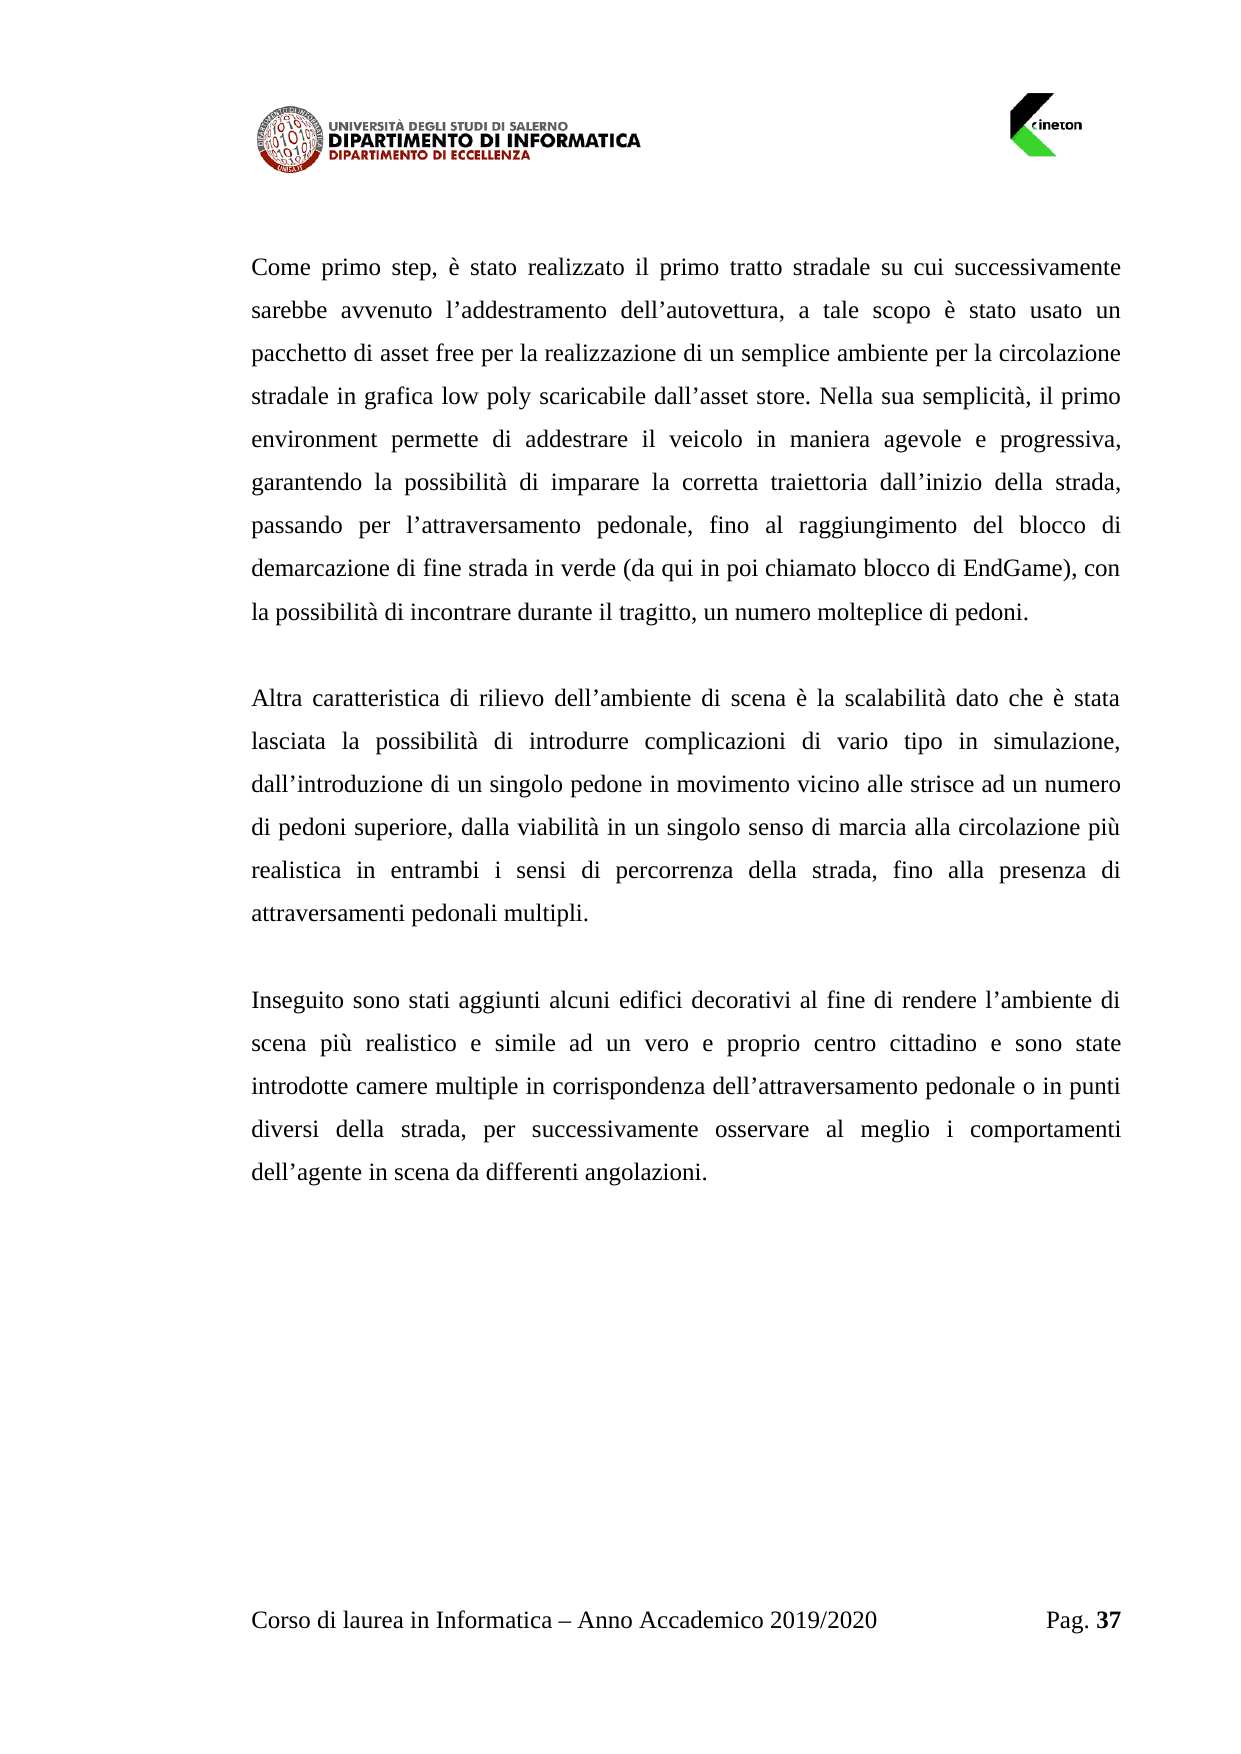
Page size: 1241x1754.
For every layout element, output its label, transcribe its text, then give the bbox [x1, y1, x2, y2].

picture [251, 102, 645, 177]
text Inseguito sono stati aggiunti alcuni edifici decorativi al fine di rendere l’ambiente di scena più realistico e simile ad un vero e proprio centro cittadino e sono state introdotte camere multiple in corrispondenza dell’attraversamento pedonale o in punti diversi della strada, per successivamente osservare al meglio i comportamenti dell’agente in scena da differenti angolazioni. [251, 985, 1122, 1186]
text Come primo step, è stato realizzato il primo tratto stradale su cui successivamente sarebbe avvenuto l’addestramento dell’autovettura, a tale scopo è stato usato un pacchetto di asset free per la realizzazione di un semplice ambiente per la circolazione stradale in grafica low poly scaricabile dall’asset store. Nella sua semplicità, il primo environment permette di addestrare il veicolo in maniera agevole e progressiva, garantendo la possibilità di imparare la corretta traiettoria dall’inizio della strada, passando per l’attraversamento pedonale, fino al raggiungimento del blocco di demarcazione di fine strada in verde (da qui in poi chiamato blocco di EndGame), con la possibilità di incontrare durante il tragitto, un numero molteplice di pedoni. [251, 252, 1122, 625]
picture [987, 73, 1102, 177]
text Altra caratteristica di rilievo dell’ambiente di scena è la scalabilità dato che è stata lasciata la possibilità di introdurre complicazioni di vario tipo in simulazione, dall’introduzione di un singolo pedone in movimento vicino alle strisce ad un numero di pedoni superiore, dalla viabilità in un singolo senso di marcia alla circolazione più realistica in entrambi i sensi di percorrenza della strada, fino alla presenza di attraversamenti pedonali multipli. [251, 683, 1122, 927]
